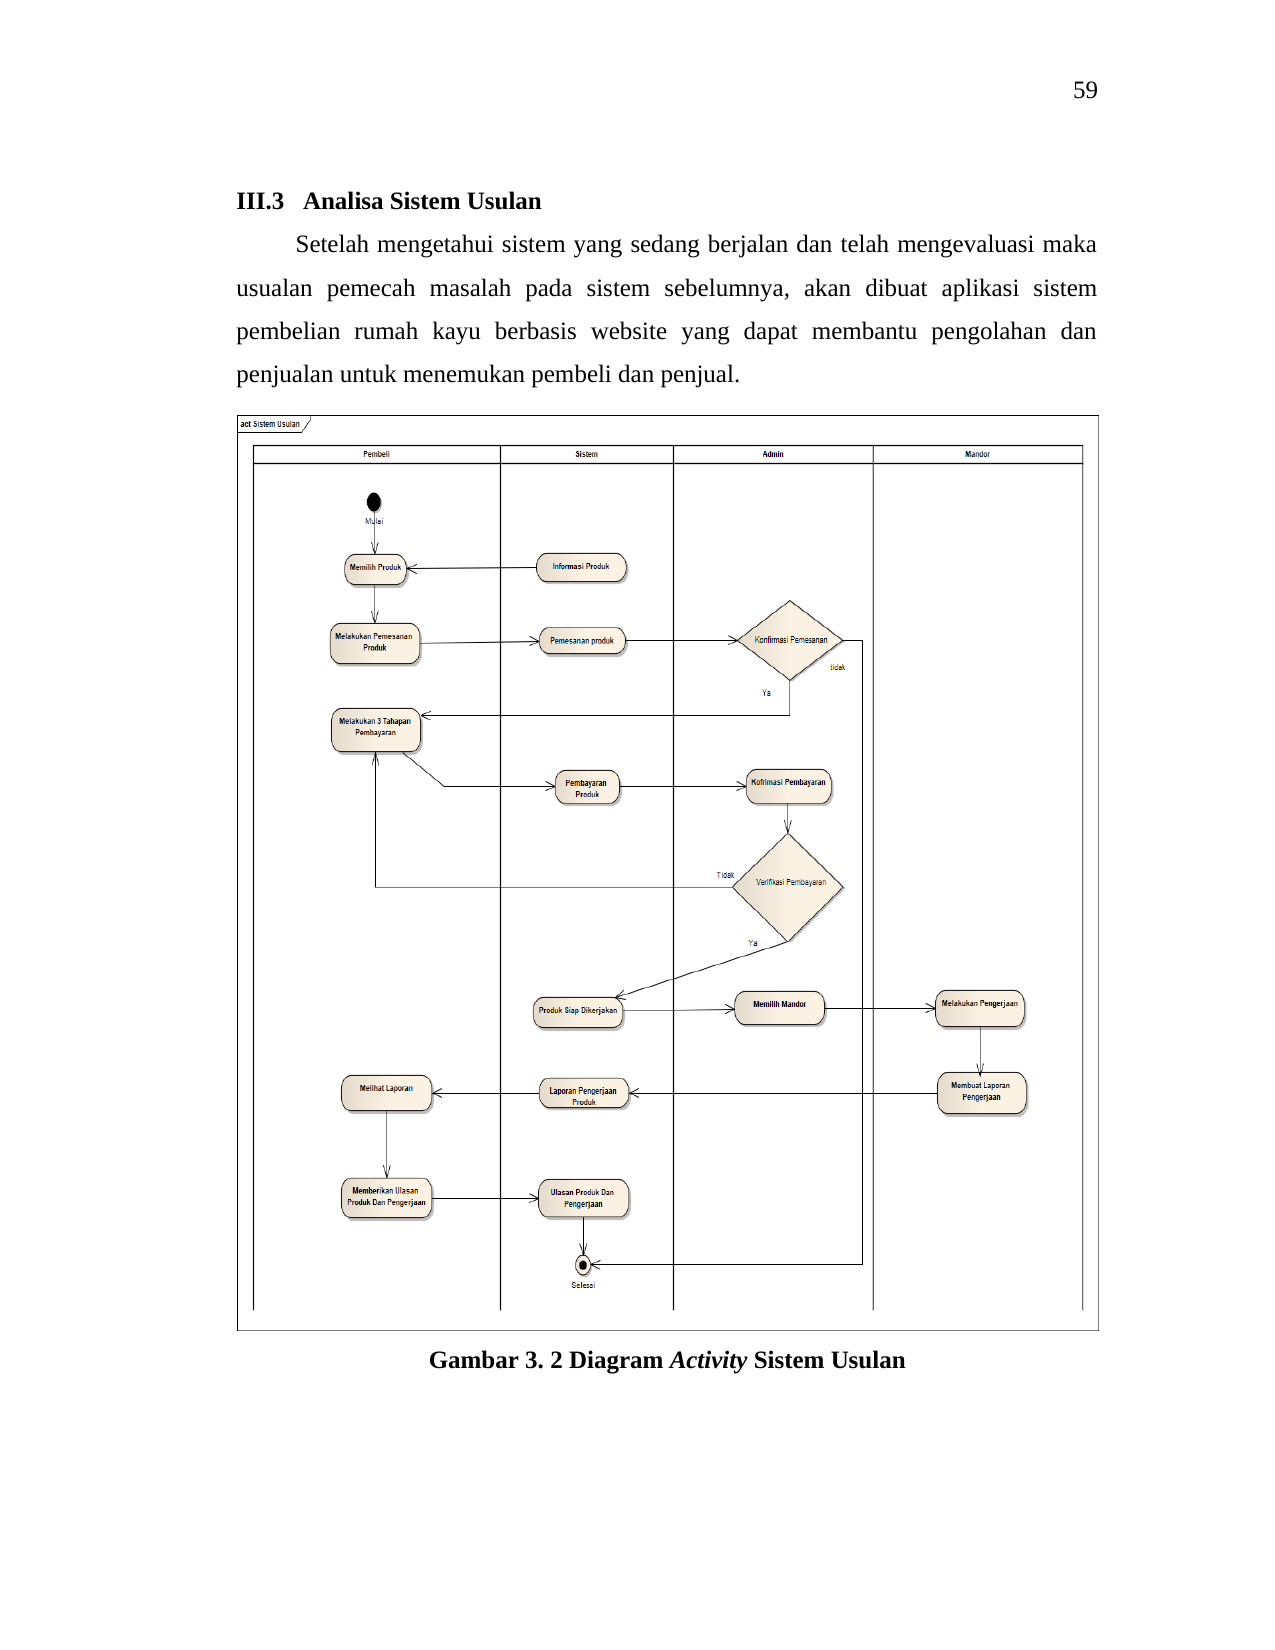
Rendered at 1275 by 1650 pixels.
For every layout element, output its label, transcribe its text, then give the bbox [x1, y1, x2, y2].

text Setelah mengetahui sistem yang sedang berjalan dan telah mengevaluasi maka usualan pemecah masalah pada sistem sebelumnya, akan dibuat aplikasi sistem pembelian rumah kayu berbasis website yang dapat membantu pengolahan dan penjualan untuk menemukan pembeli dan penjual. [236, 229, 1098, 388]
subtitle Analisa Sistem Usulan [236, 186, 1098, 215]
picture [236, 414, 1099, 1331]
